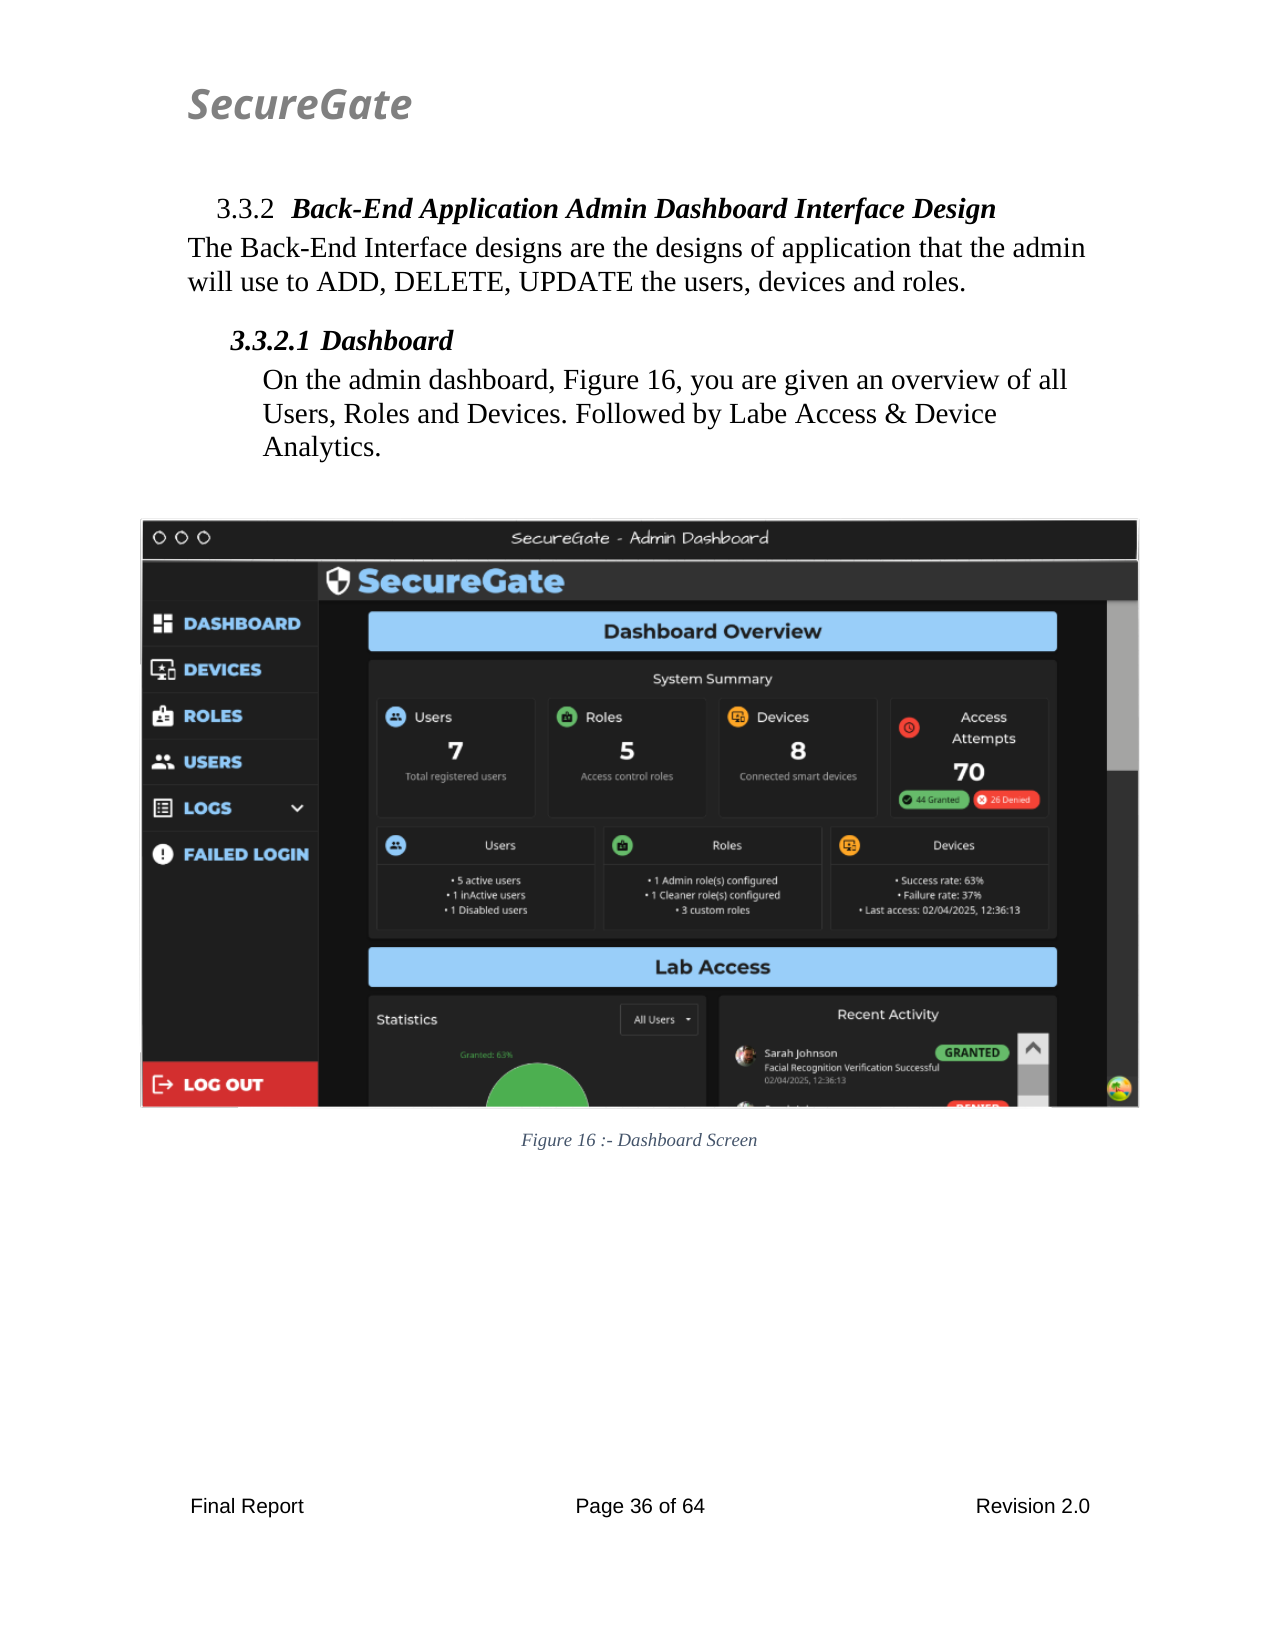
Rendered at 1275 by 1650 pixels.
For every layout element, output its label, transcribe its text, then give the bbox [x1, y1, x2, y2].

subtitle Back-End Application Admin Dashboard Interface Design [216, 191, 1093, 224]
picture [113, 496, 1169, 1130]
text On the admin dashboard, Figure 16, you are given an overview of all Users, Roles and Devices. Followed by Labe Access & Device Analytics. [262, 362, 1093, 463]
subtitle Dashboard [230, 323, 1093, 356]
text The Back-End Interface designs are the designs of application that the admin will use to ADD, DELETE, UPDATE the users, devices and roles. [187, 231, 1093, 298]
